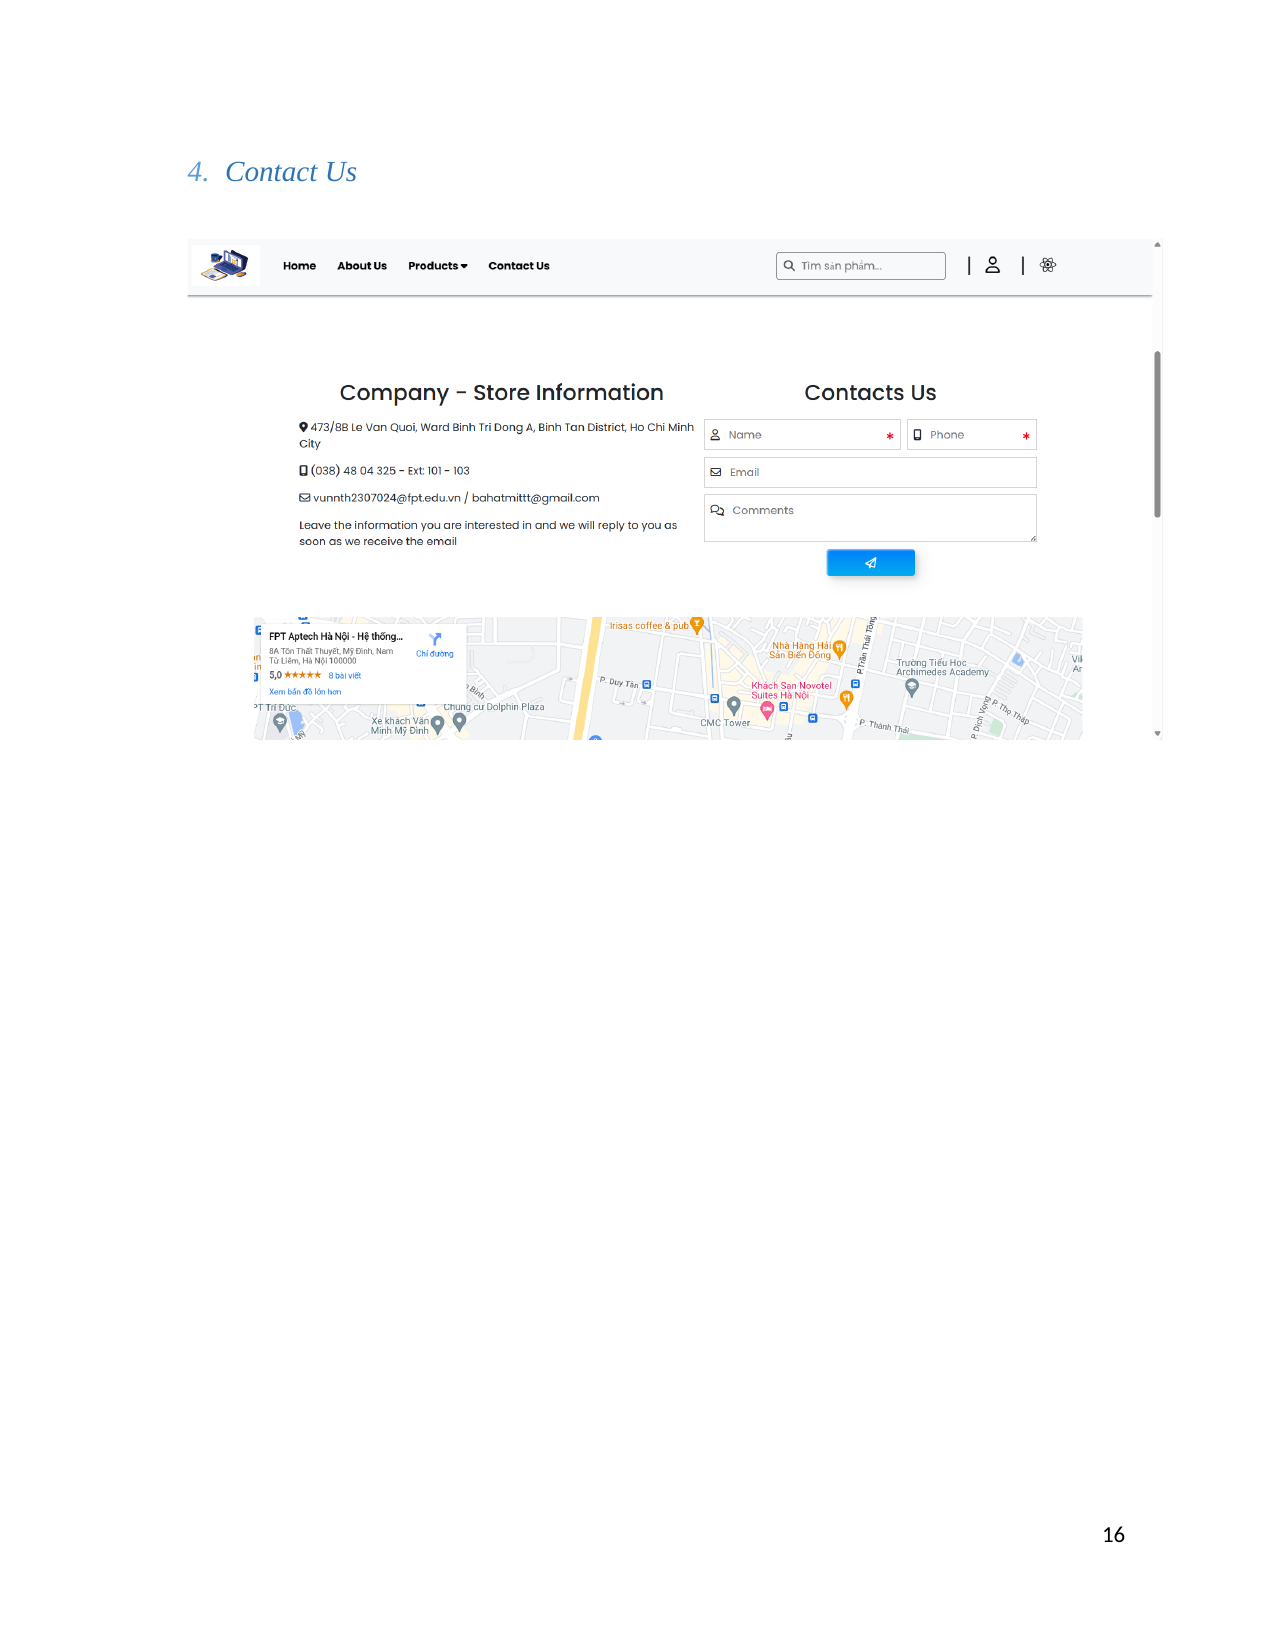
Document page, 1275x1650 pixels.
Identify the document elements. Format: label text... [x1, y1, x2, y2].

subtitle Contact Us [187, 154, 1125, 188]
picture [187, 239, 1163, 740]
